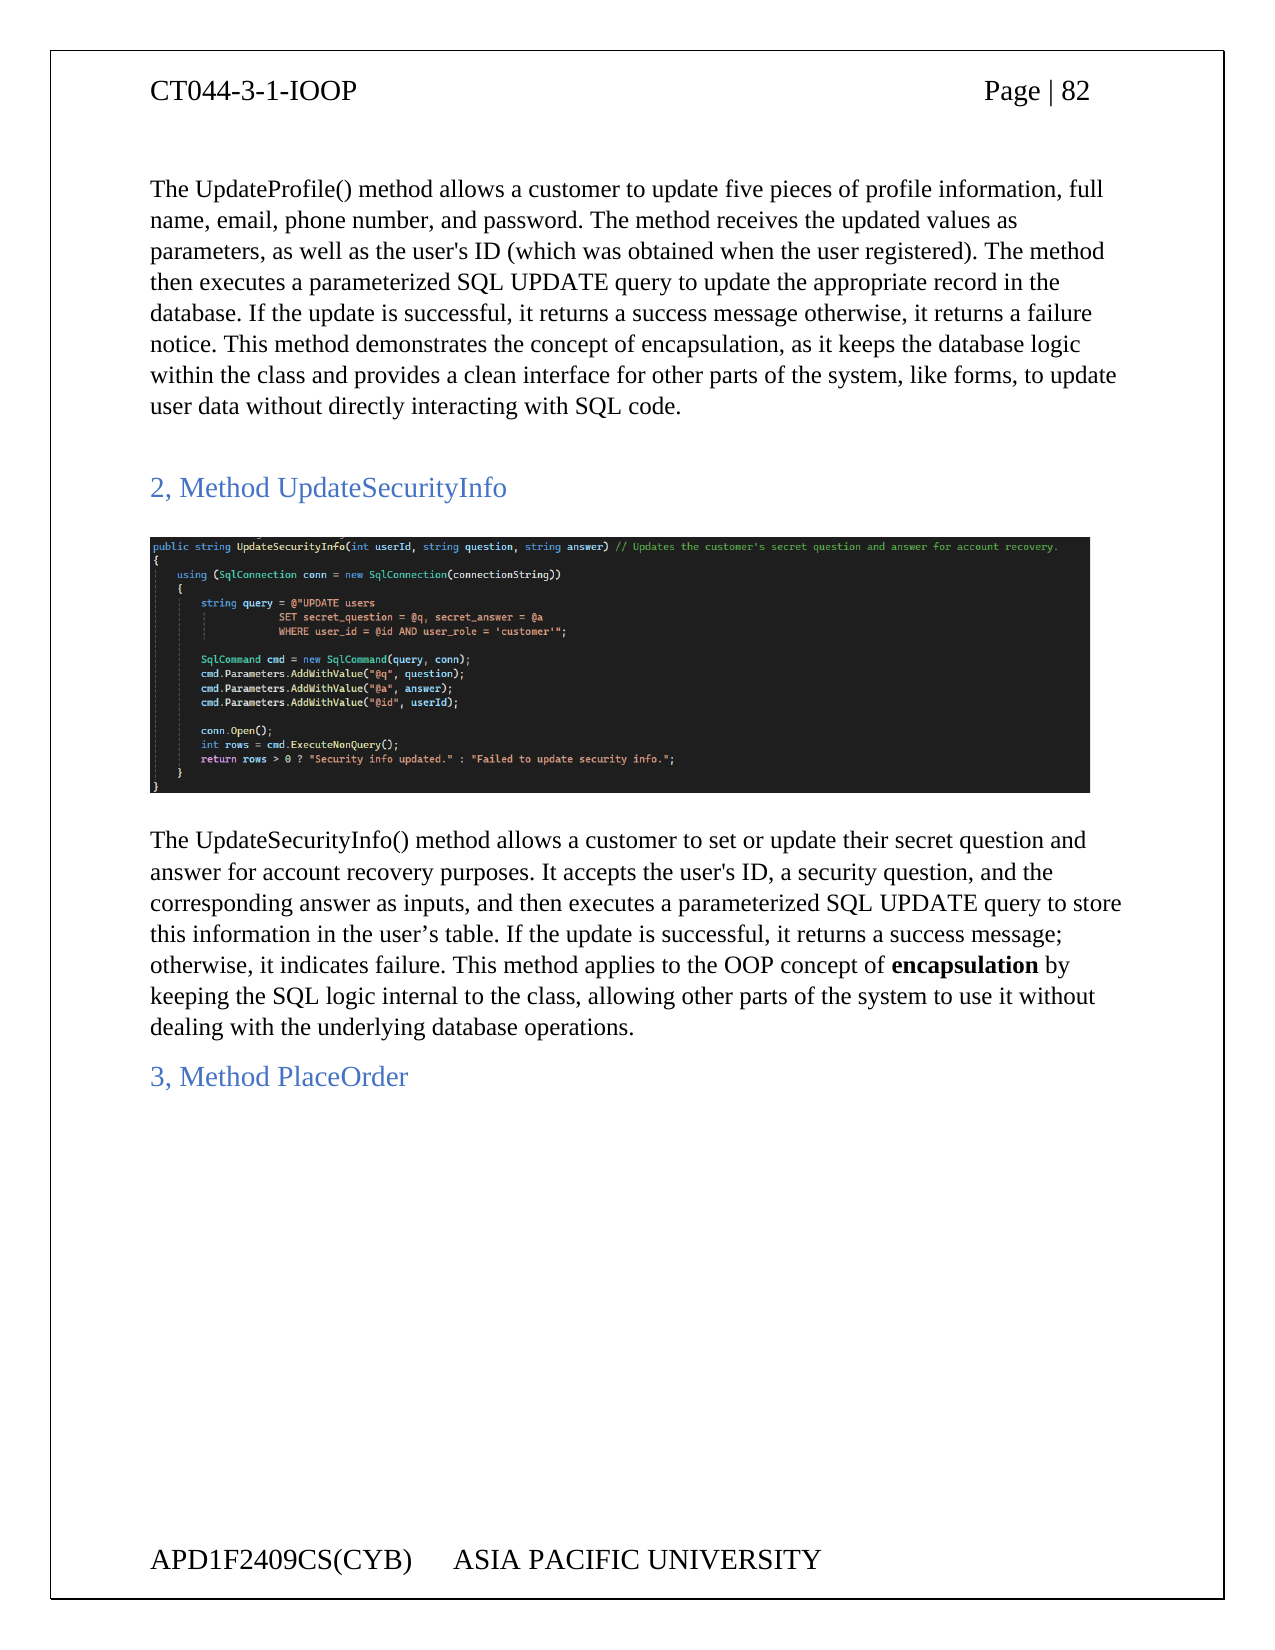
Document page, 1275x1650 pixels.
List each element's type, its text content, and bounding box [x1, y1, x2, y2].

picture [150, 537, 1091, 793]
text 3, Method PlaceOrder [150, 1059, 1124, 1093]
text The UpdateProfile() method allows a customer to update five pieces of profile information, full name, email, phone number, and password. The method receives the updated values as parameters, as well as the user's ID (which was obtained when the user registered). The method then executes a parameterized SQL UPDATE query to update the appropriate record in the database. If the update is successful, it returns a success message otherwise, it returns a failure notice. This method demonstrates the concept of encapsulation, as it keeps the database logic within the class and provides a clean interface for other parts of the system, like forms, to update user data without directly interacting with SQL code. [150, 174, 1124, 420]
text 2, Method UpdateSecurityInfo [150, 470, 1124, 504]
text The UpdateSecurityInfo() method allows a customer to set or update their secret question and answer for account recovery purposes. It accepts the user's ID, a security question, and the corresponding answer as inputs, and then executes a parameterized SQL UPDATE query to store this information in the user’s table. If the update is successful, it returns a success message; otherwise, it indicates failure. This method applies to the OOP concept of encapsulation by keeping the SQL logic internal to the class, allowing other parts of the system to use it without dealing with the underlying database operations. [150, 826, 1124, 1041]
